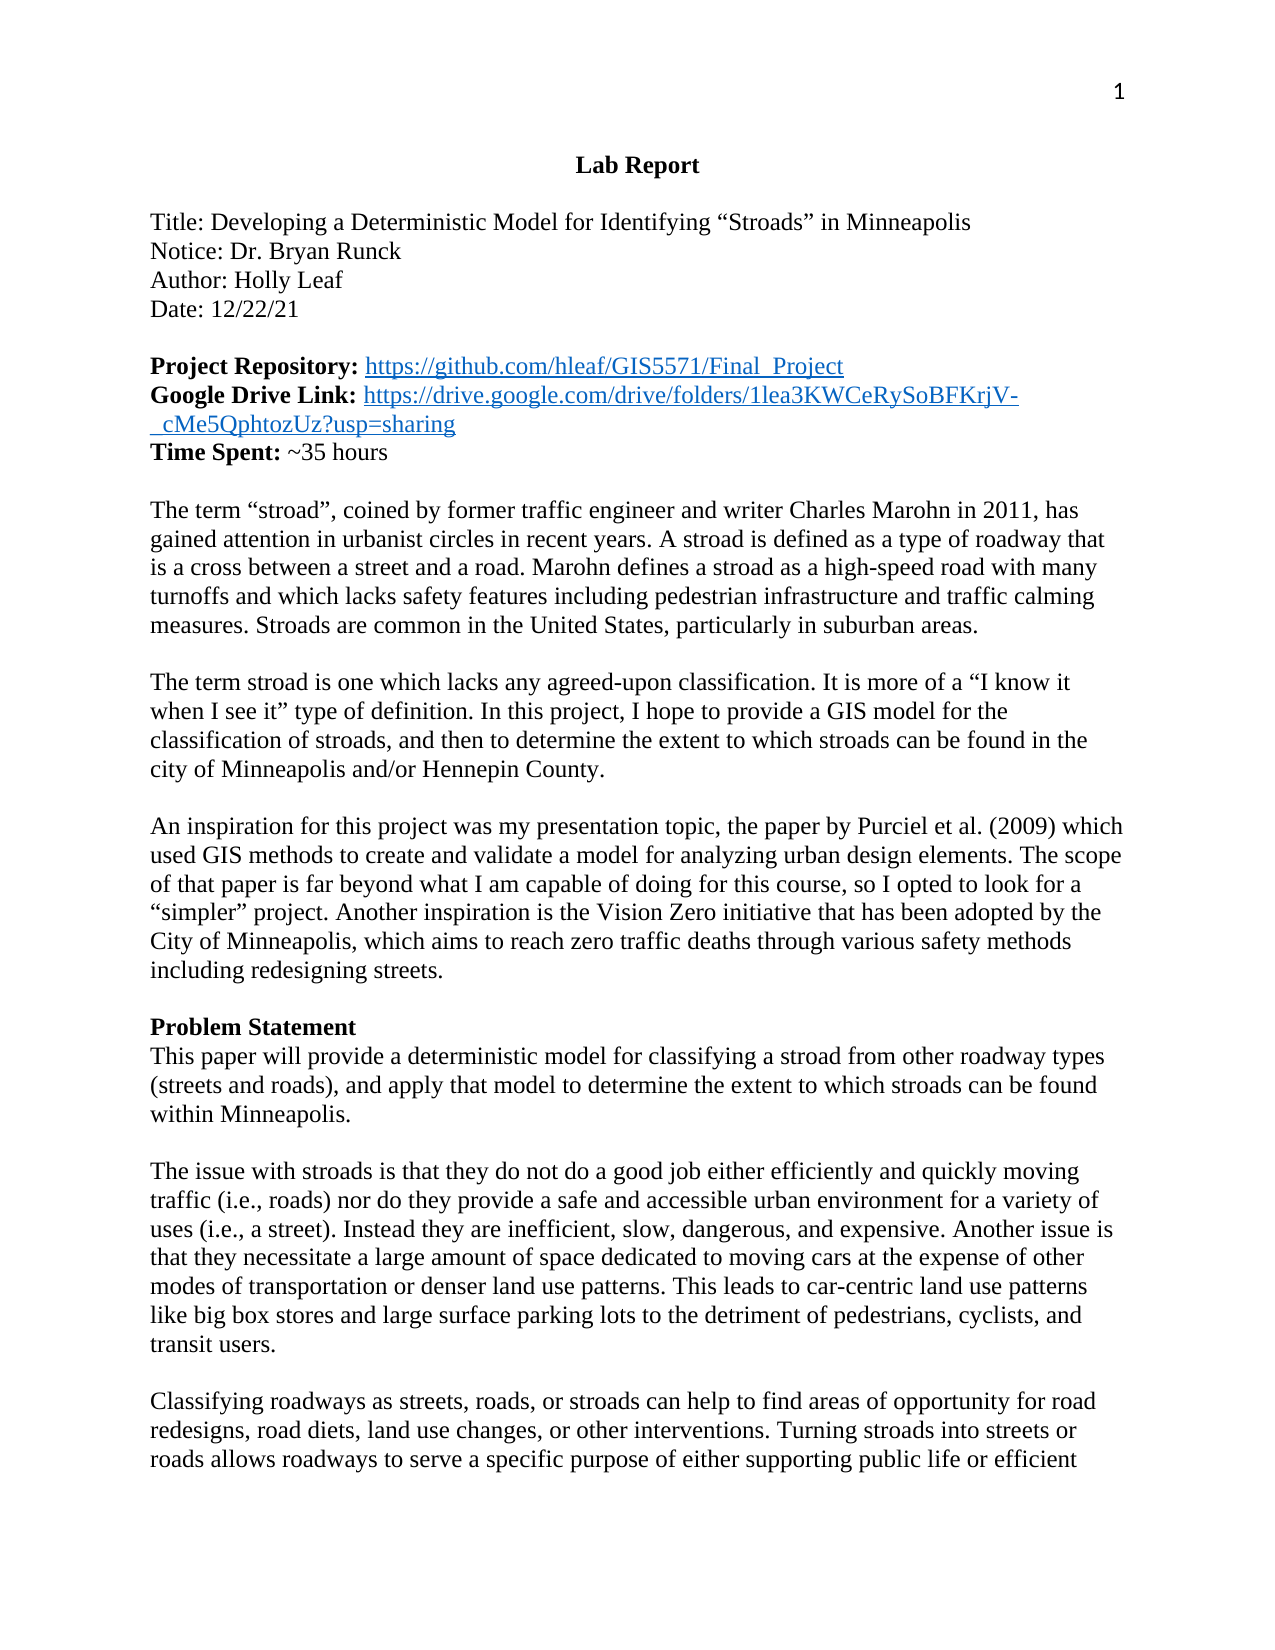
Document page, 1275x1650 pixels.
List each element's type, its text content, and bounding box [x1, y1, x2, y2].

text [150, 1386, 1125, 1472]
text Problem Statement [150, 1012, 1125, 1041]
text The issue with stroads is that they do not do a good job either efficiently and quickly moving traffic (i.e., roads) nor do they provide a safe and accessible urban environment for a variety of uses (i.e., a street). Instead they are inefficient, slow, dangerous, and expensive. Another issue is that they necessitate a large amount of space dedicated to moving cars at the expense of other modes of transportation or denser land use patterns. This leads to car-centric land use patterns like big box stores and large surface parking lots to the detriment of pedestrians, cyclists, and transit users. [150, 1156, 1125, 1357]
text Project Repository: https://github.com/hleaf/GIS5571/Final_Project [150, 351, 1125, 380]
text Notice: Dr. Bryan Runck [150, 236, 1125, 265]
text Google Drive Link: https://drive.google.com/drive/folders/1lea3KWCeRySoBFKrjV-_cMe5QphtozUz?usp=sharing [150, 380, 1125, 437]
text Time Spent: ~35 hours [150, 437, 1125, 466]
text Title: Developing a Deterministic Model for Identifying “Stroads” in Minneapolis [150, 207, 1125, 236]
text Lab Report [150, 150, 1125, 179]
text An inspiration for this project was my presentation topic, the paper by Purciel et al. (2009) which used GIS methods to create and validate a model for analyzing urban design elements. The scope of that paper is far beyond what I am capable of doing for this course, so I opted to look for a “simpler” project. Another inspiration is the Vision Zero initiative that has been adopted by the City of Minneapolis, which aims to reach zero traffic deaths through various safety methods including redesigning streets. [150, 811, 1125, 984]
text Author: Holly Leaf [150, 265, 1125, 294]
text This paper will provide a deterministic model for classifying a stroad from other roadway types (streets and roads), and apply that model to determine the extent to which stroads can be found within Minneapolis. [150, 1041, 1125, 1127]
text The term stroad is one which lacks any agreed-upon classification. It is more of a “I know it when I see it” type of definition. In this project, I hope to provide a GIS model for the classification of stroads, and then to determine the extent to which stroads can be found in the city of Minneapolis and/or Hennepin County. [150, 667, 1125, 782]
text Date: 12/22/21 [150, 294, 1125, 322]
text The term “stroad”, coined by former traffic engineer and writer Charles Marohn in 2011, has gained attention in urbanist circles in recent years. A stroad is defined as a type of roadway that is a cross between a street and a road. Marohn defines a stroad as a high-speed road with many turnoffs and which lacks safety features including pedestrian infrastructure and traffic calming measures. Stroads are common in the United States, particularly in suburban areas. [150, 495, 1125, 639]
